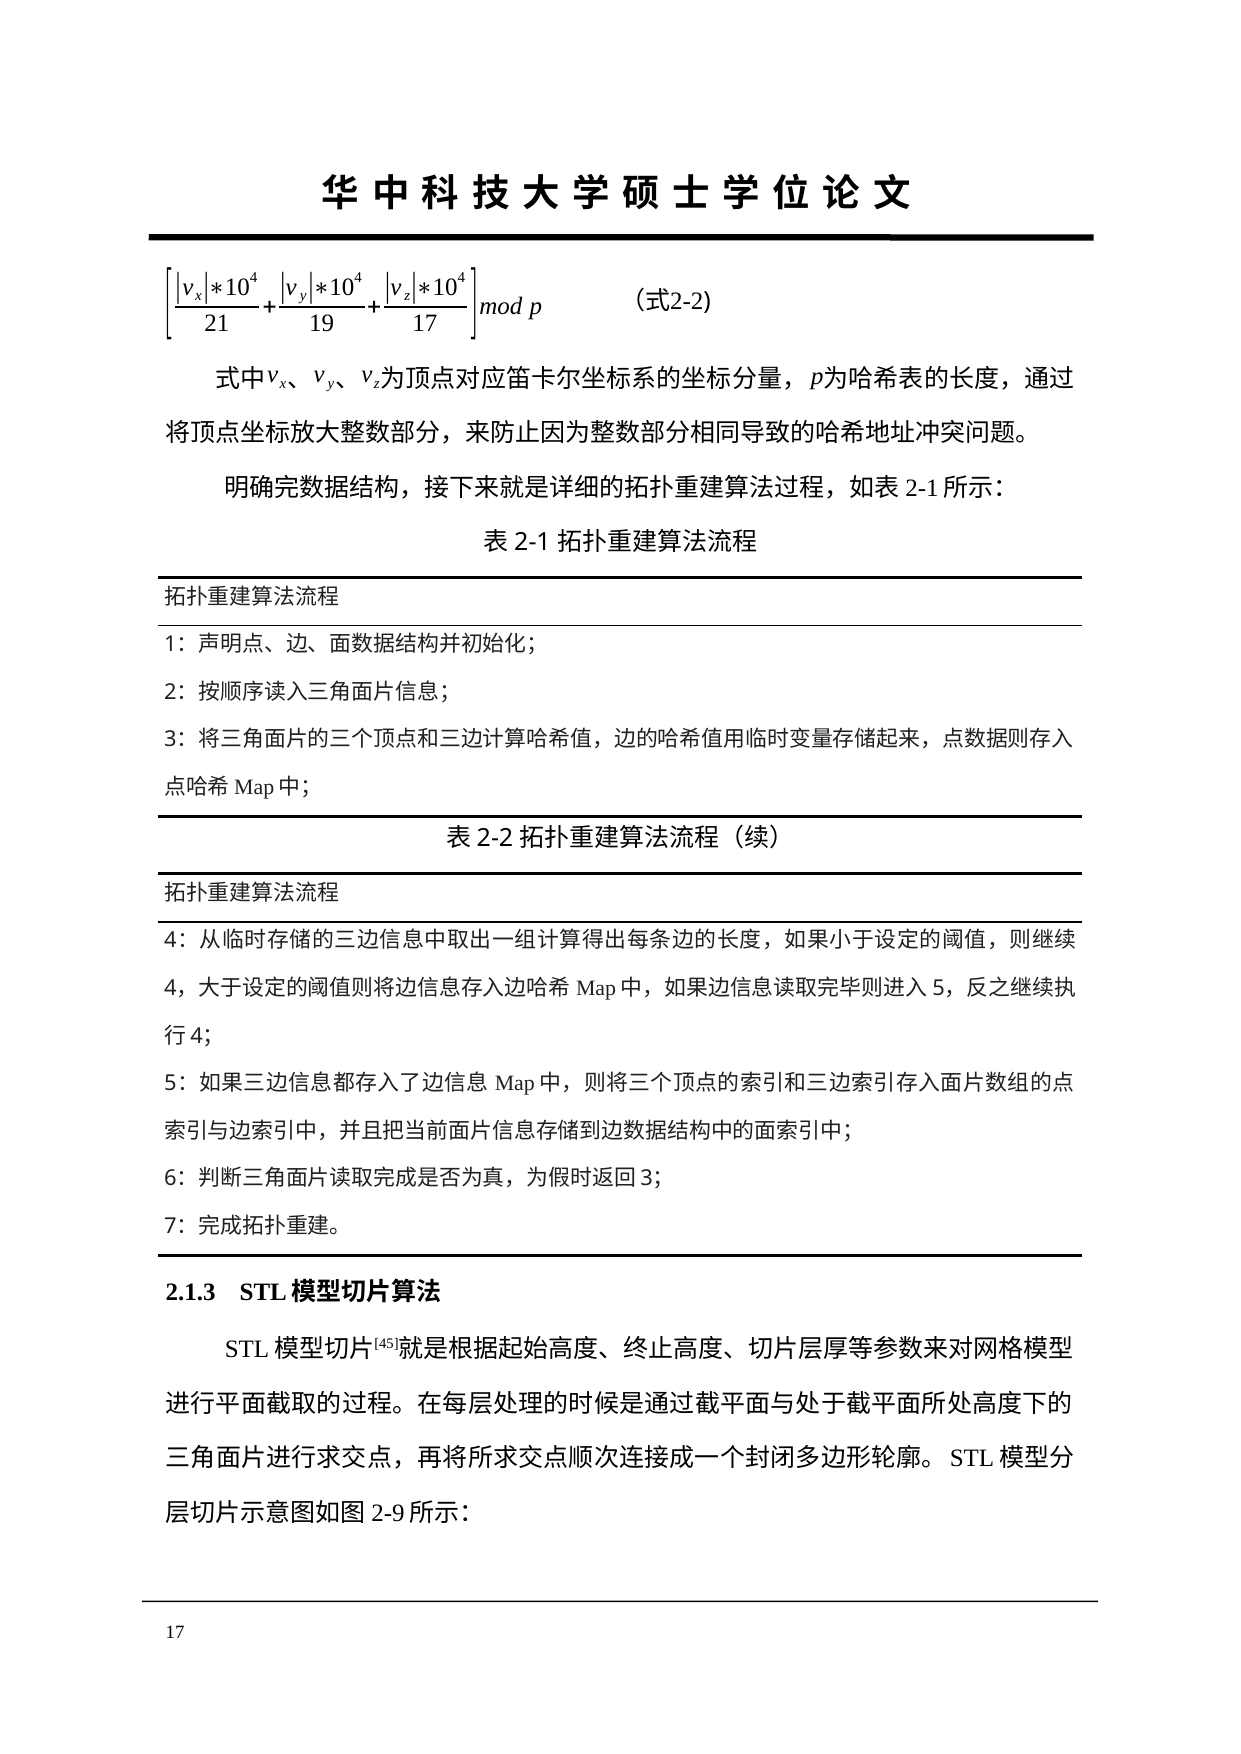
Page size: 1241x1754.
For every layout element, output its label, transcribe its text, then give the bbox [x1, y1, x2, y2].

text 表 2-2 拓扑重建算法流程（续） [165, 818, 1075, 854]
text 式中、、为顶点对应笛卡尔坐标系的坐标分量，为哈希表的长度，通过将顶点坐标放大整数部分，来防止因为整数部分相同导致的哈希地址冲突问题。 [165, 358, 1075, 449]
table_header 拓扑重建算法流程 [158, 875, 1082, 921]
text 表 2-1 拓扑重建算法流程 [165, 522, 1075, 558]
table_header 拓扑重建算法流程 [158, 579, 1082, 625]
table_cell 4：从临时存储的三边信息中取出一组计算得出每条边的长度，如果小于设定的阈值，则继续4，大于设定的阈值则将边信息存入边哈希Map中，如果边信息读取完毕则进入5，反之继续执行4； 5：如果三边信息都存入了边信息Map中，则将三个顶点的索引和三边索引存入面片数组的点索引与边索引中，并且把当前面片信息存储到边数据结构中的面索引中； 6：判断三角面片读取完成是否为真，为假时返回3； 7：完成拓扑重建。 [158, 923, 1082, 1254]
text （式2-2) [165, 266, 1075, 340]
subtitle STL模型切片算法 [165, 1272, 1075, 1308]
text 明确完数据结构，接下来就是详细的拓扑重建算法过程，如表 2-1所示： [165, 467, 1075, 503]
table_cell 1：声明点、边、面数据结构并初始化； 2：按顺序读入三角面片信息； 3：将三角面片的三个顶点和三边计算哈希值，边的哈希值用临时变量存储起来，点数据则存入点哈希Map中； [158, 626, 1082, 815]
